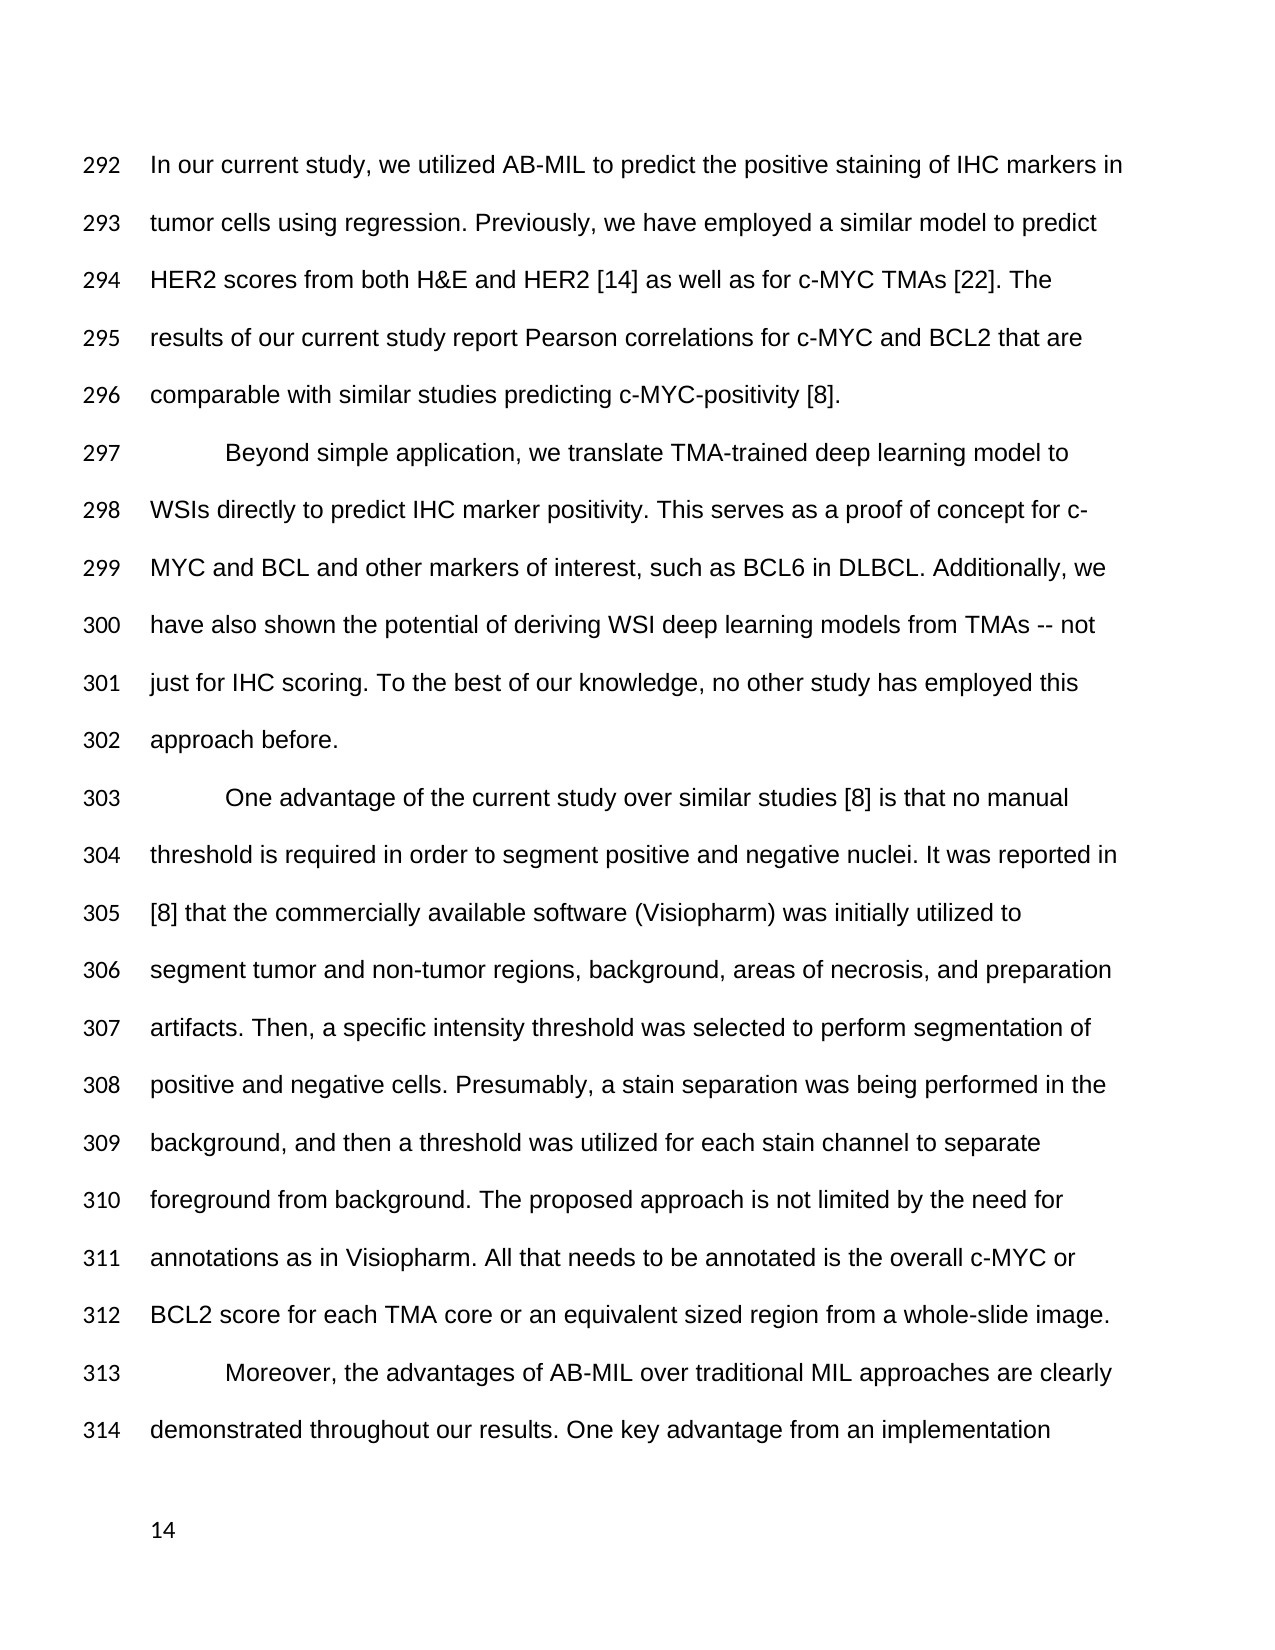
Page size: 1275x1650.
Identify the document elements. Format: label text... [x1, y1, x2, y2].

text Beyond simple application, we translate TMA-trained deep learning model to WSIs directly to predict IHC marker positivity. This serves as a proof of concept for c-MYC and BCL and other markers of interest, such as BCL6 in DLBCL. Additionally, we have also shown the potential of deriving WSI deep learning models from TMAs -- not just for IHC scoring. To the best of our knowledge, no other study has employed this approach before. [150, 437, 1125, 754]
text One advantage of the current study over similar studies [8] is that no manual threshold is required in order to segment positive and negative nuclei. It was reported in [8] that the commercially available software (Visiopharm) was initially utilized to segment tumor and non-tumor regions, background, areas of necrosis, and preparation artifacts. Then, a specific intensity threshold was selected to perform segmentation of positive and negative cells. Presumably, a stain separation was being performed in the background, and then a threshold was utilized for each stain channel to separate foreground from background. The proposed approach is not limited by the need for annotations as in Visiopharm. All that needs to be annotated is the overall c-MYC or BCL2 score for each TMA core or an equivalent sized region from a whole-slide image. [150, 782, 1125, 1329]
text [150, 1357, 1125, 1444]
text In our current study, we utilized AB-MIL to predict the positive staining of IHC markers in tumor cells using regression. Previously, we have employed a similar model to predict HER2 scores from both H&E and HER2 [14] as well as for c-MYC TMAs [22]. The results of our current study report Pearson correlations for c-MYC and BCL2 that are comparable with similar studies predicting c-MYC-positivity [8]. [150, 150, 1125, 409]
